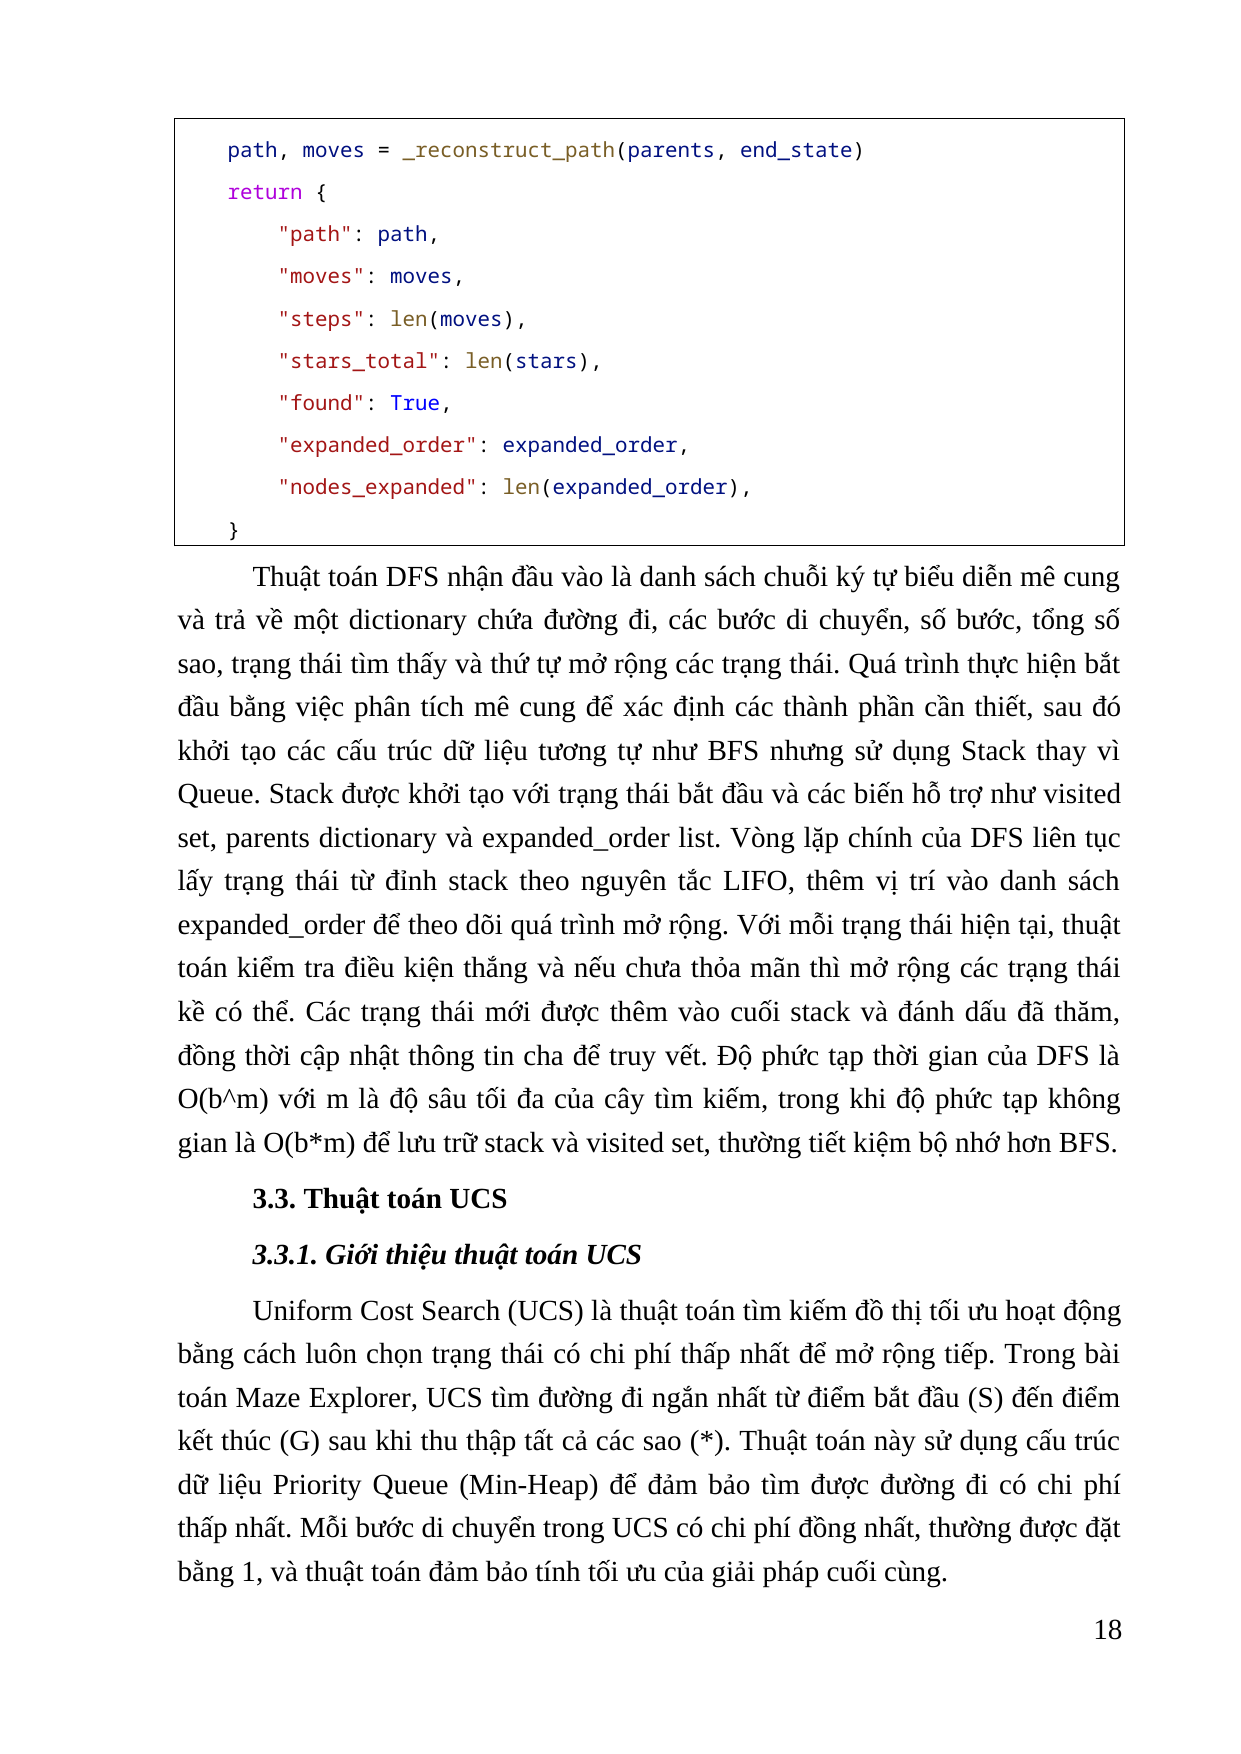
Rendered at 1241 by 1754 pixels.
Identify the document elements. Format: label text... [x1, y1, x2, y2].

text } [175, 498, 1124, 545]
text return { [177, 163, 1122, 206]
text "found": True, [177, 374, 1122, 417]
text "nodes_expanded": len(expanded_order), [177, 459, 1122, 498]
text Thuật toán DFS nhận đầu vào là danh sách chuỗi ký tự biểu diễn mê cung và trả về một dictionary chứa đường đi, các bước di chuyển, số bước, tổng số sao, trạng thái tìm thấy và thứ tự mở rộng các trạng thái. Quá trình thực hiện bắt đầu bằng việc phân tích mê cung để xác định các thành phần cần thiết, sau đó khởi tạo các cấu trúc dữ liệu tương tự như BFS nhưng sử dụng Stack thay vì Queue. Stack được khởi tạo với trạng thái bắt đầu và các biến hỗ trợ như visited set, parents dictionary và expanded_order list. Vòng lặp chính của DFS liên tục lấy trạng thái từ đỉnh stack theo nguyên tắc LIFO, thêm vị trí vào danh sách expanded_order để theo dõi quá trình mở rộng. Với mỗi trạng thái hiện tại, thuật toán kiểm tra điều kiện thắng và nếu chưa thỏa mãn thì mở rộng các trạng thái kề có thể. Các trạng thái mới được thêm vào cuối stack và đánh dấu đã thăm, đồng thời cập nhật thông tin cha để truy vết. Độ phức tạp thời gian của DFS là O(b^m) với m là độ sâu tối đa của cây tìm kiếm, trong khi độ phức tạp không gian là O(b*m) để lưu trữ stack và visited set, thường tiết kiệm bộ nhớ hơn BFS. [177, 559, 1122, 1158]
text "moves": moves, [177, 248, 1122, 290]
text 3.3.1. Giới thiệu thuật toán UCS [177, 1237, 1122, 1270]
text path, moves = _reconstruct_path(parents, end_state) [175, 119, 1124, 163]
text "expanded_order": expanded_order, [177, 417, 1122, 459]
text Uniform Cost Search (UCS) là thuật toán tìm kiếm đồ thị tối ưu hoạt động bằng cách luôn chọn trạng thái có chi phí thấp nhất để mở rộng tiếp. Trong bài toán Maze Explorer, UCS tìm đường đi ngắn nhất từ điểm bắt đầu (S) đến điểm kết thúc (G) sau khi thu thập tất cả các sao (*). Thuật toán này sử dụng cấu trúc dữ liệu Priority Queue (Min-Heap) để đảm bảo tìm được đường đi có chi phí thấp nhất. Mỗi bước di chuyển trong UCS có chi phí đồng nhất, thường được đặt bằng 1, và thuật toán đảm bảo tính tối ưu của giải pháp cuối cùng. [177, 1293, 1122, 1588]
text 3.3. Thuật toán UCS [177, 1181, 1122, 1214]
text "path": path, [177, 206, 1122, 248]
text "steps": len(moves), [177, 290, 1122, 332]
text "stars_total": len(stars), [177, 332, 1122, 374]
